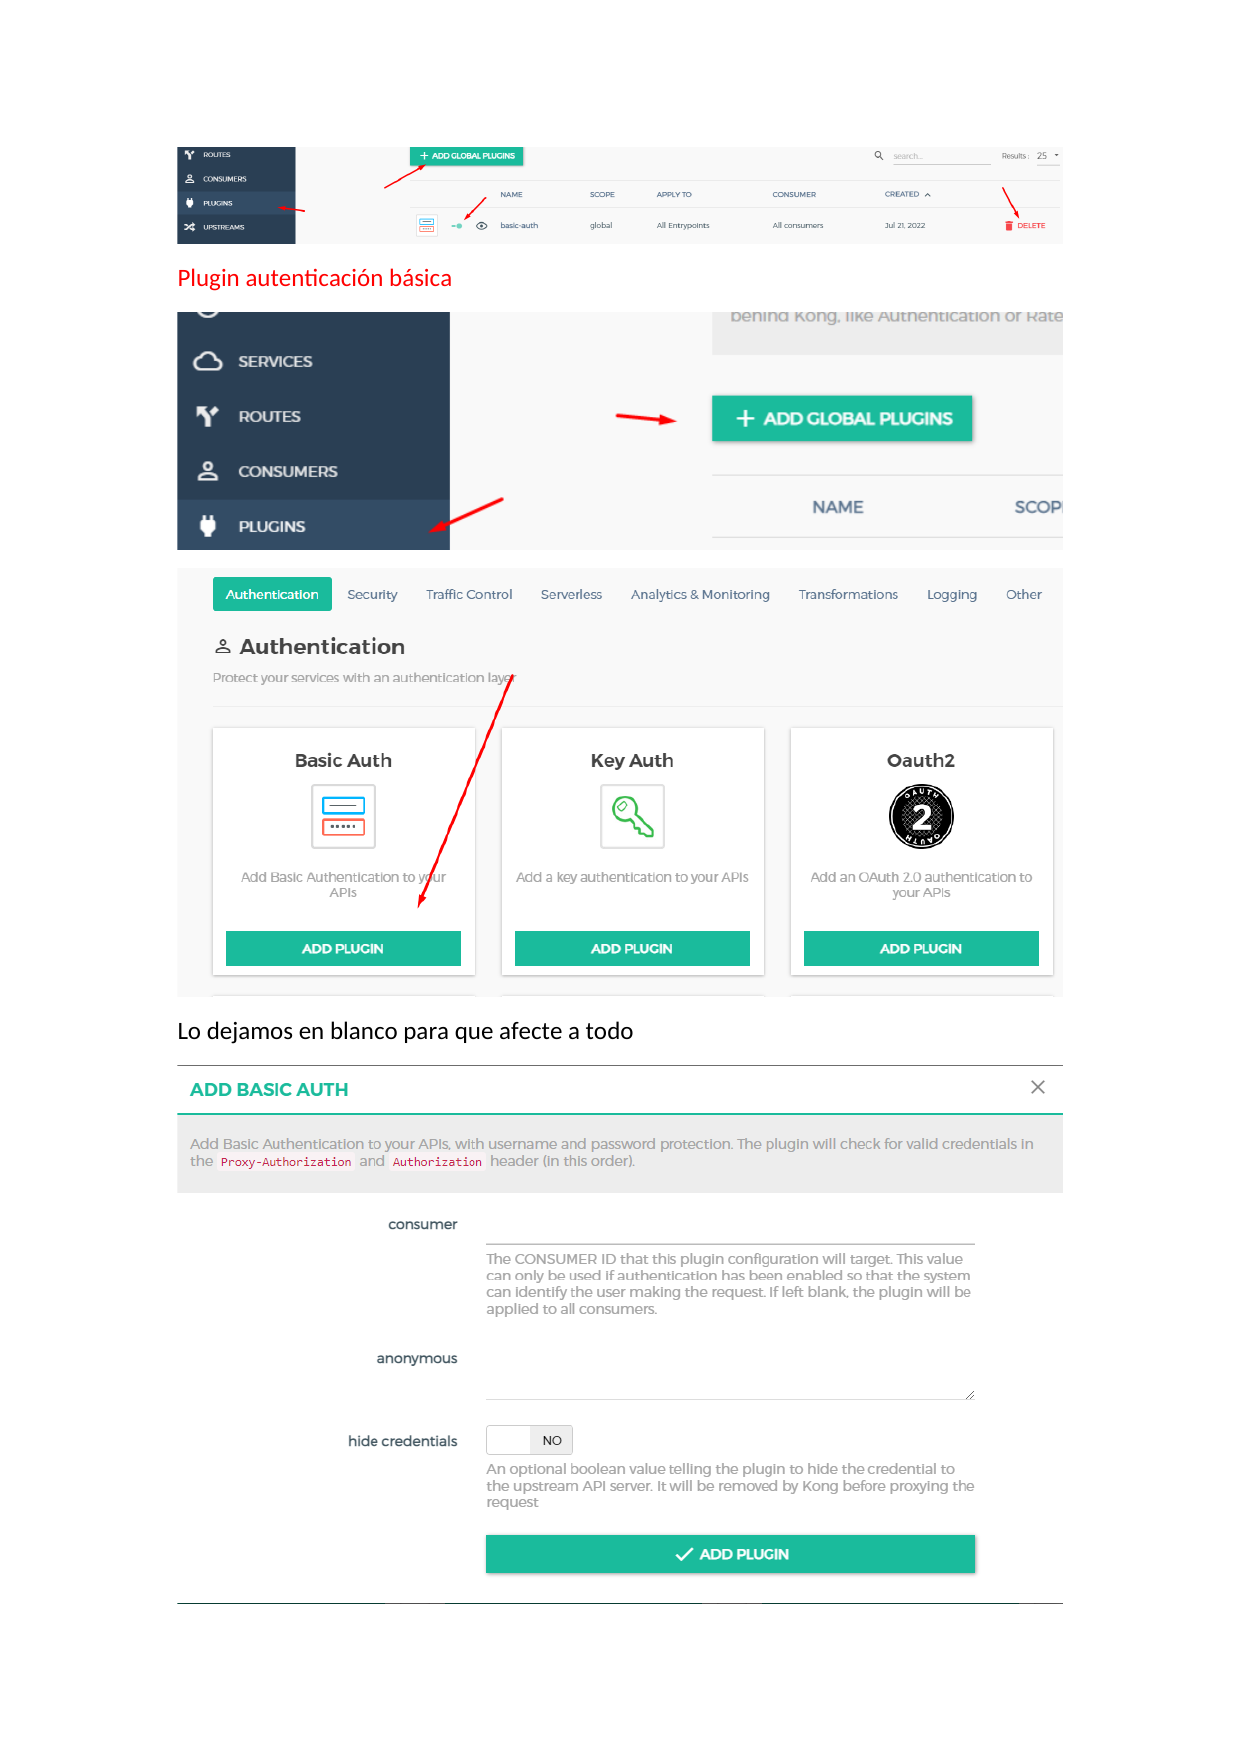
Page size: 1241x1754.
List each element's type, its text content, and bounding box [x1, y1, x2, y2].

picture [177, 147, 1063, 244]
picture [177, 1065, 1063, 1604]
text Lo dejamos en blanco para que afecte a todo [177, 1015, 1063, 1046]
text Plugin autenticación básica [177, 263, 1063, 293]
picture [177, 568, 1063, 997]
picture [177, 312, 1063, 550]
